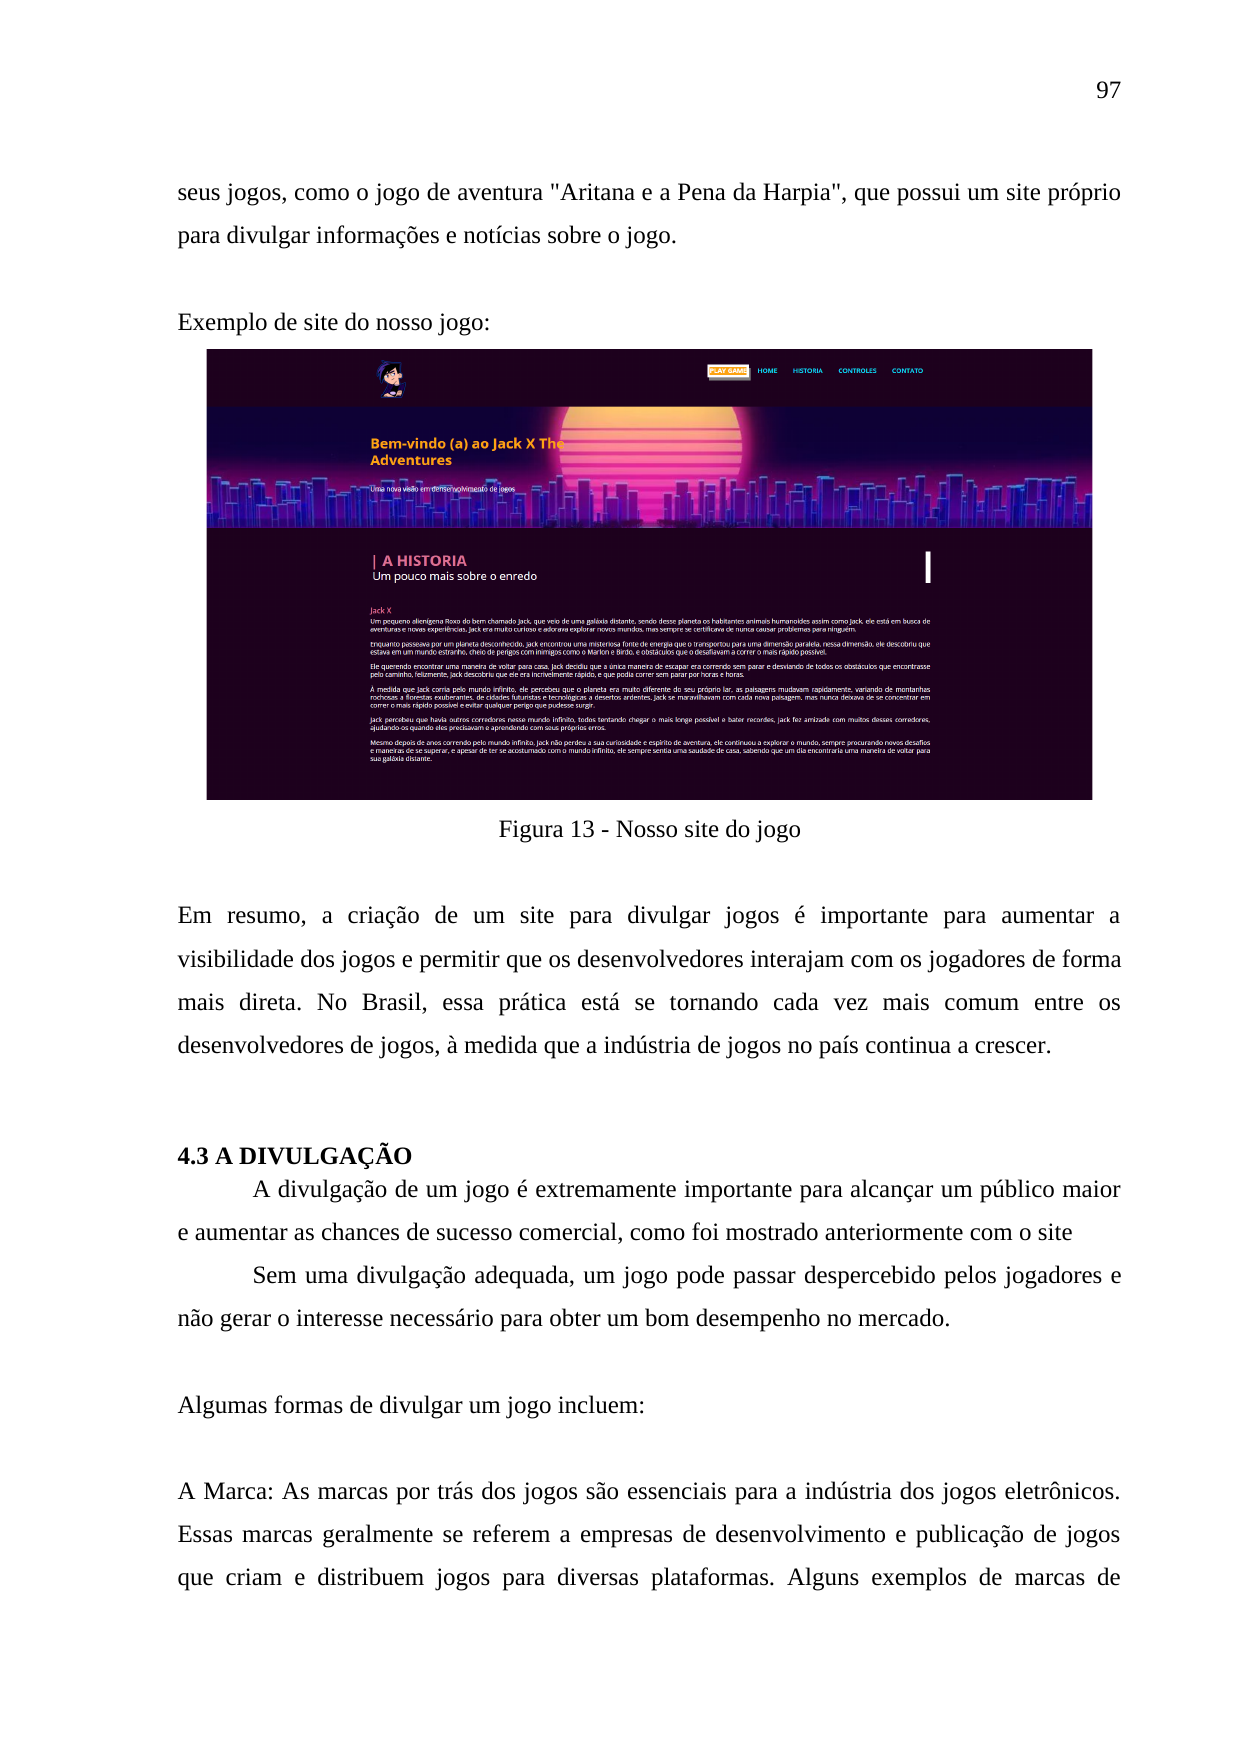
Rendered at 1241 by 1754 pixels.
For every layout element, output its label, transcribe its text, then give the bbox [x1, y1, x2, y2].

text Em resumo, a criação de um site para divulgar jogos é importante para aumentar a visibilidade dos jogos e permitir que os desenvolvedores interajam com os jogadores de forma mais direta. No Brasil, essa prática está se tornando cada vez mais comum entre os desenvolvedores de jogos, à medida que a indústria de jogos no país continua a crescer. [177, 901, 1122, 1059]
text Exemplo de site do nosso jogo: [177, 307, 1122, 335]
text Algumas formas de divulgar um jogo incluem: [177, 1390, 1122, 1418]
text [177, 177, 1122, 249]
text A divulgação de um jogo é extremamente importante para alcançar um público maior e aumentar as chances de sucesso comercial, como foi mostrado anteriormente com o site [177, 1174, 1122, 1246]
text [177, 1476, 1122, 1591]
text Sem uma divulgação adequada, um jogo pode passar despercebido pelos jogadores e não gerar o interesse necessário para obter um bom desempenho no mercado. [177, 1260, 1122, 1332]
picture [206, 349, 1093, 800]
subtitle 4.3 A DIVULGAÇÃO [177, 1141, 1122, 1170]
text Figura 13 - Nosso site do jogo [177, 814, 1122, 843]
